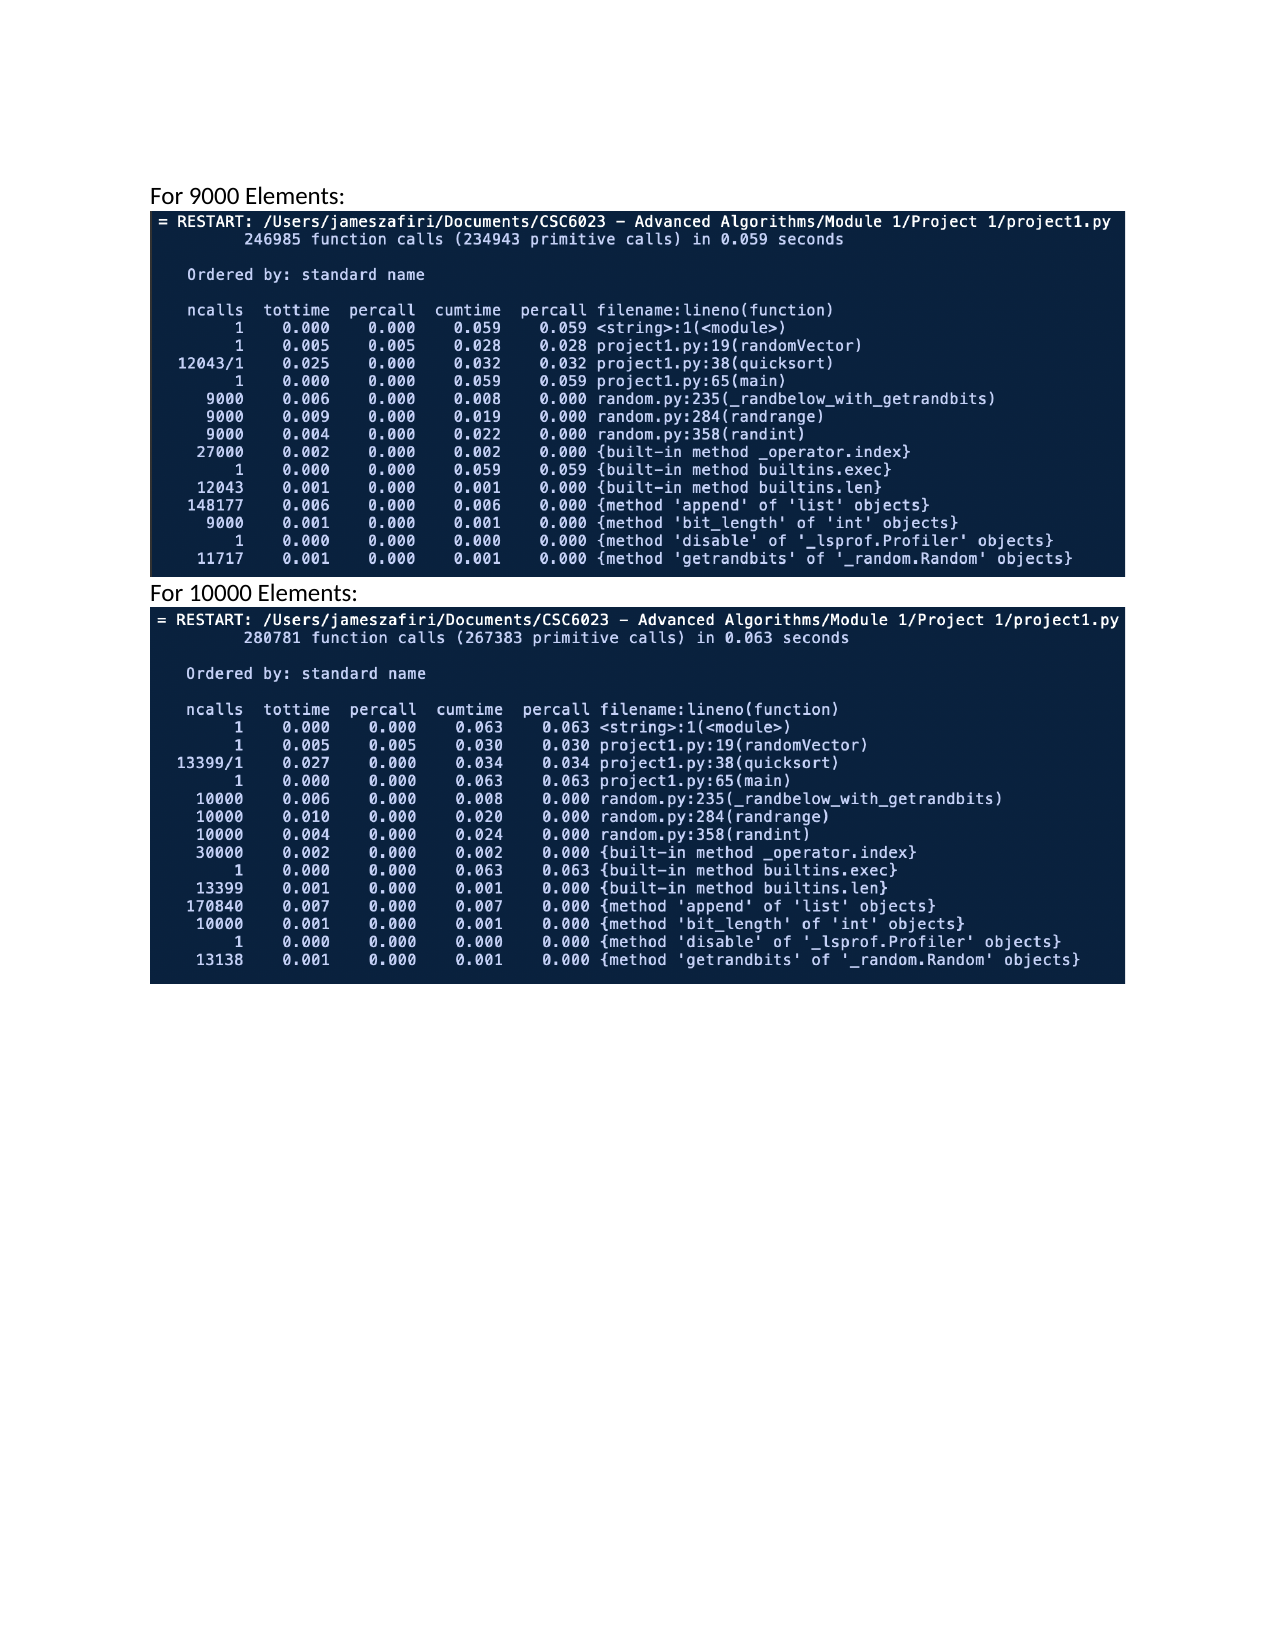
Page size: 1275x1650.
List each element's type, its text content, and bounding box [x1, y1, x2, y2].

text For 10000 Elements: [150, 577, 1125, 607]
text For 9000 Elements: [150, 181, 1125, 211]
picture [150, 211, 1125, 577]
picture [150, 607, 1125, 984]
